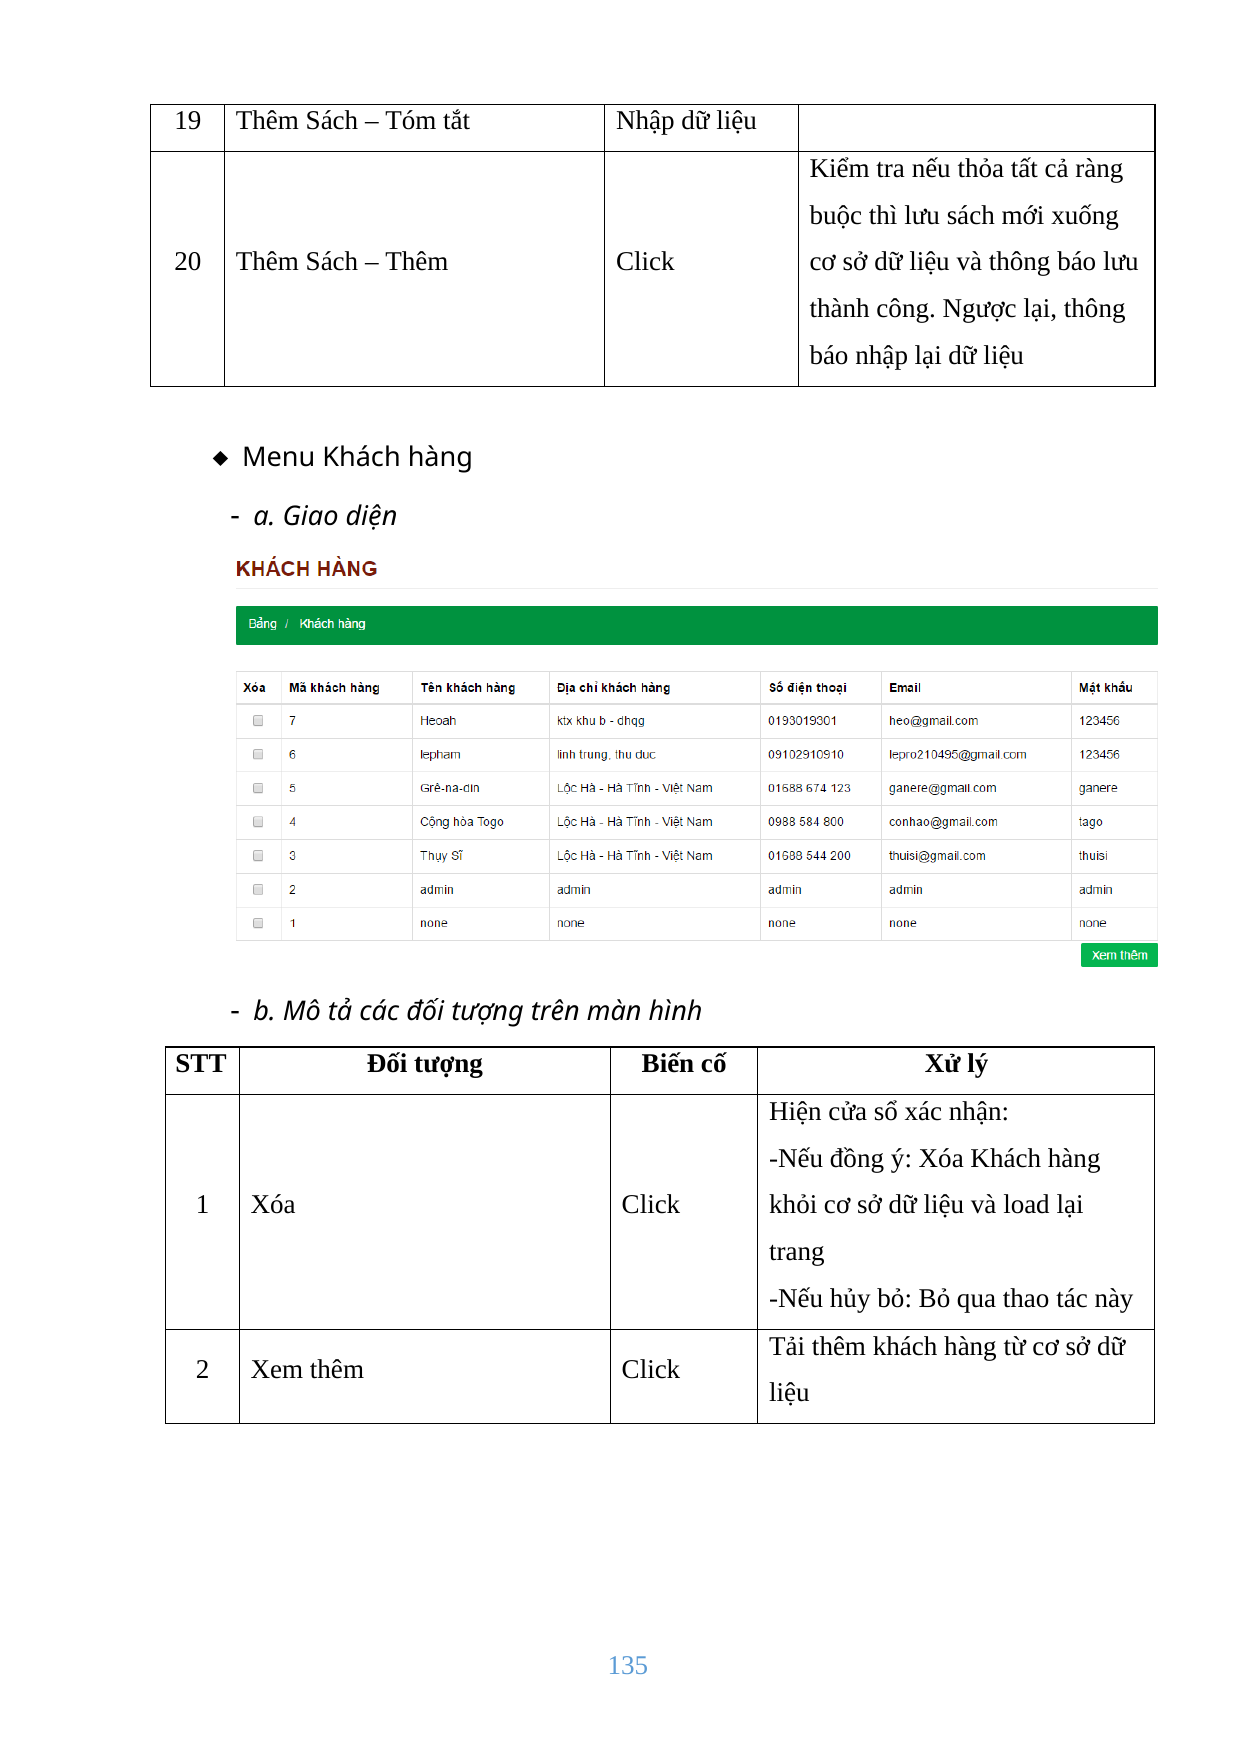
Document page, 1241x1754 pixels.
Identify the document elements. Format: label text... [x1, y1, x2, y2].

table_cell 2 [166, 1330, 239, 1423]
table_cell Nhập dữ liệu [605, 105, 798, 151]
table_cell Click [605, 152, 798, 386]
picture [230, 552, 1164, 972]
table_cell Kiểm tra nếu thỏa tất cả ràng buộc thì lưu sách mới xuống cơ sở dữ liệu và thông báo lưu thành công. Ngược lại, thông báo nhập lại dữ liệu [799, 152, 1154, 386]
table_header Đối tượng [240, 1048, 610, 1094]
table_cell Thêm Sách – Tóm tắt [225, 105, 604, 151]
table_cell Click [611, 1095, 757, 1328]
table_cell Xem thêm [240, 1330, 610, 1423]
table_cell [799, 105, 1154, 151]
table_cell Click [611, 1330, 757, 1423]
table_cell 19 [151, 105, 224, 151]
table_cell Tải thêm khách hàng từ cơ sở dữ liệu [758, 1330, 1154, 1423]
table_cell Thêm Sách – Thêm [225, 152, 604, 386]
table_header STT [166, 1048, 239, 1094]
subtitle a. Giao diện [230, 497, 1137, 534]
table_header Biến cố [611, 1048, 757, 1094]
subtitle Menu Khách hàng [213, 437, 1137, 474]
table_cell 20 [151, 152, 224, 386]
table_cell Hiện cửa sổ xác nhận: -Nếu đồng ý: Xóa Khách hàng khỏi cơ sở dữ liệu và load lại trang -Nếu hủy bỏ: Bỏ qua thao tác này [758, 1095, 1154, 1328]
table_cell Xóa [240, 1095, 610, 1328]
subtitle b. Mô tả các đối tượng trên màn hình [230, 991, 1137, 1028]
table_header Xử lý [758, 1048, 1154, 1094]
table_cell 1 [166, 1095, 239, 1328]
